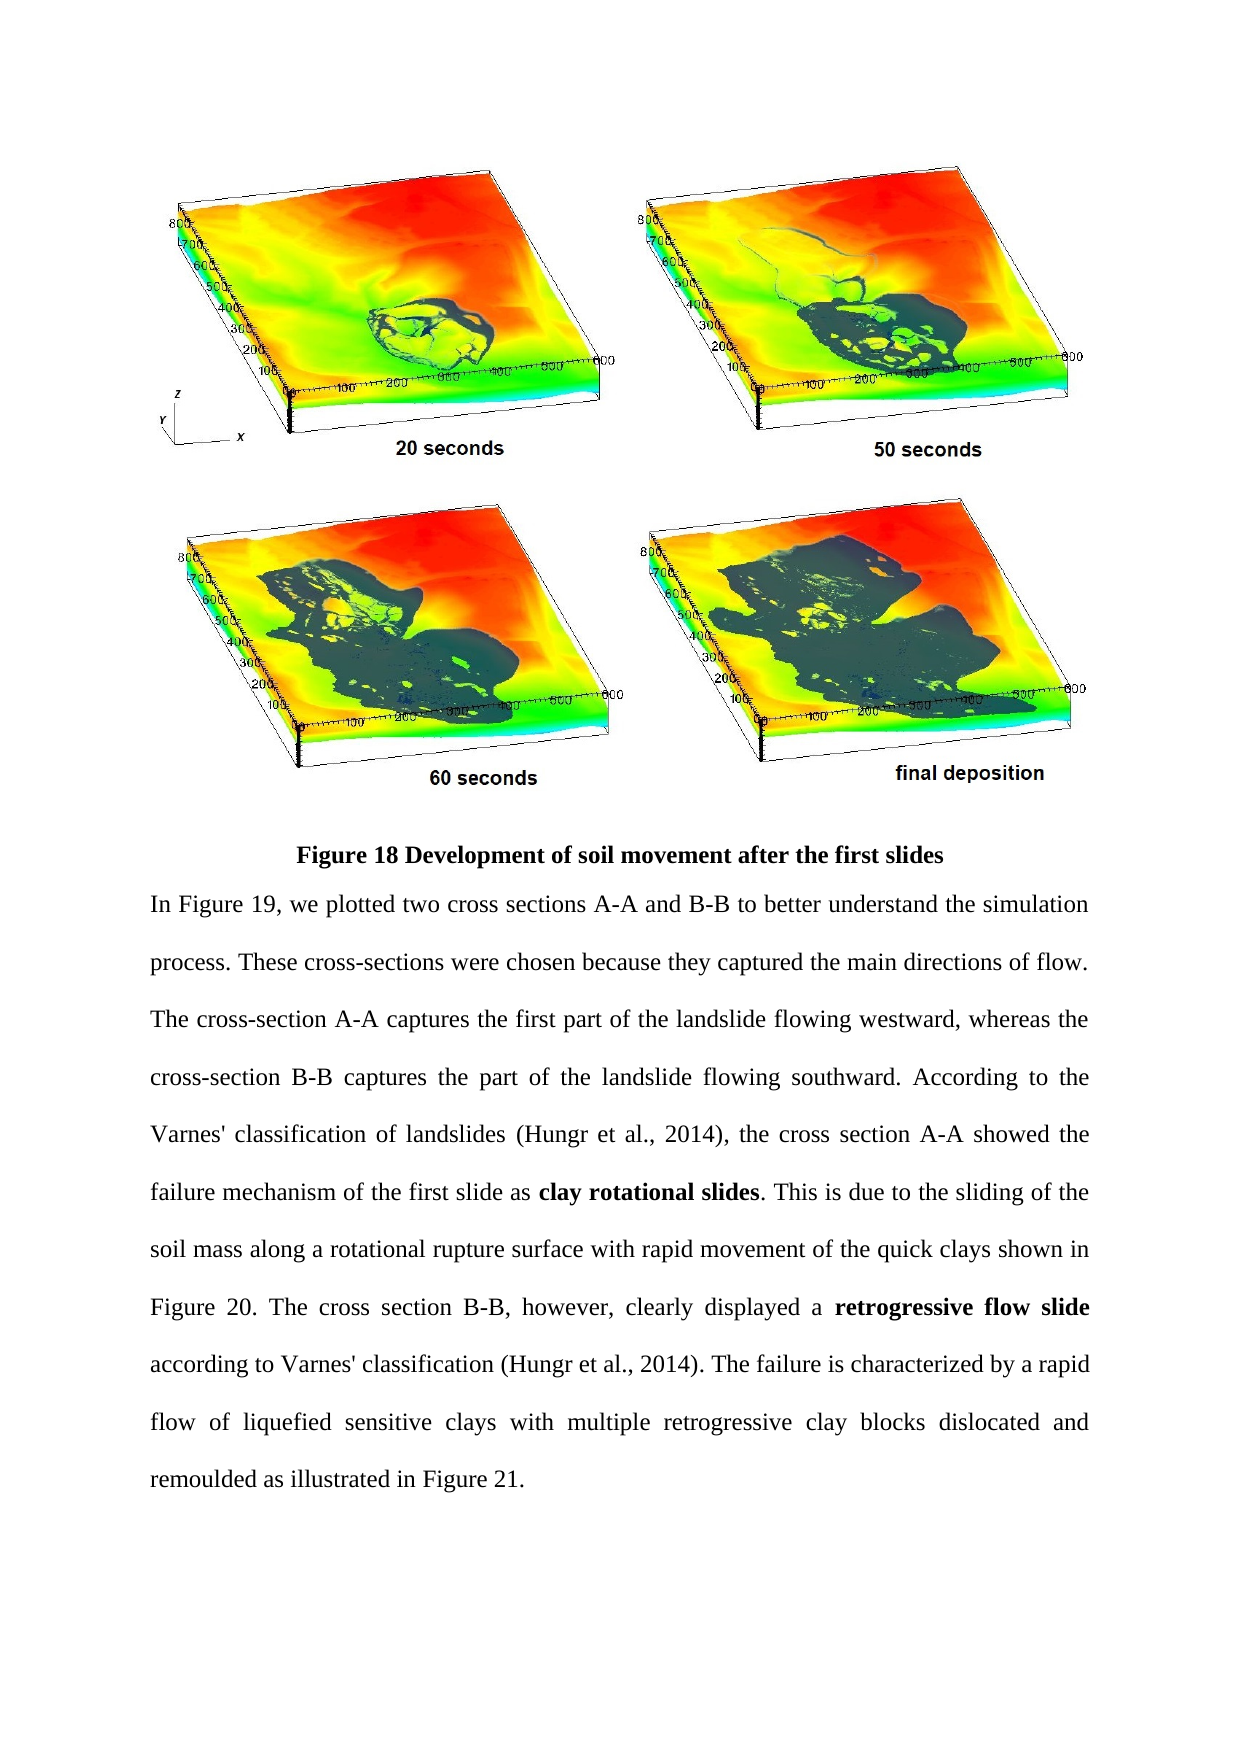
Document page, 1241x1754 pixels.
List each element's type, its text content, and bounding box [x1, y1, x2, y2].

picture [150, 150, 1089, 799]
text Figure Development of soil movement after the first slides [150, 840, 1090, 869]
